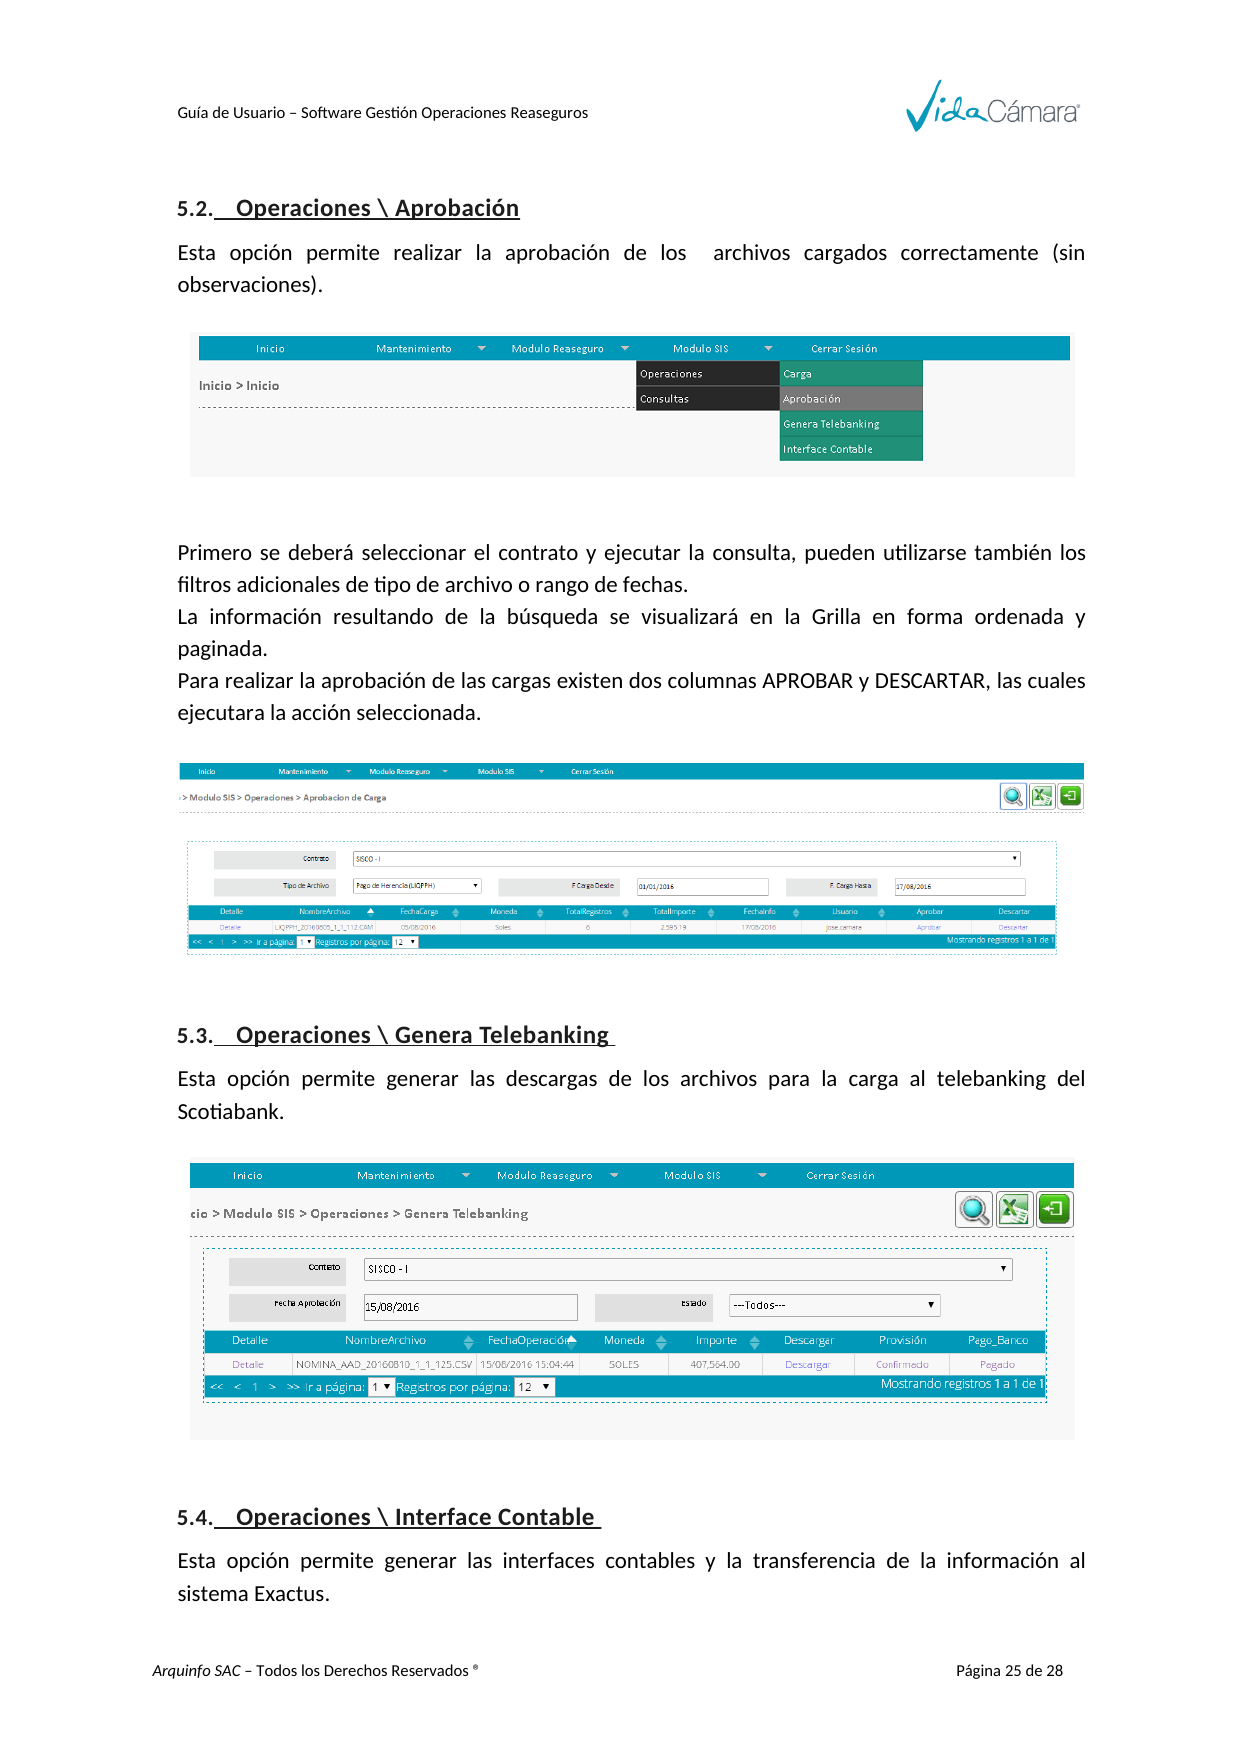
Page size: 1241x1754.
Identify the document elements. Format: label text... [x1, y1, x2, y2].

text Esta opción permite generar las interfaces contables y la transferencia de la información al sistema Exactus. [177, 1547, 1087, 1607]
picture [190, 1157, 1075, 1440]
subtitle Operaciones \ Genera Telebanking [177, 1019, 1087, 1049]
subtitle Operaciones \ Interface Contable [177, 1501, 1087, 1531]
picture [189, 332, 1075, 477]
picture [898, 75, 1083, 138]
picture [179, 761, 1086, 989]
text Esta opción permite realizar la aprobación de l archivos sin observaciones. [177, 238, 1087, 298]
text Esta opción permite generar las descargas para telebanking cotiabank. [177, 1064, 1087, 1125]
subtitle Operaciones \ Aprobación [177, 192, 1087, 222]
